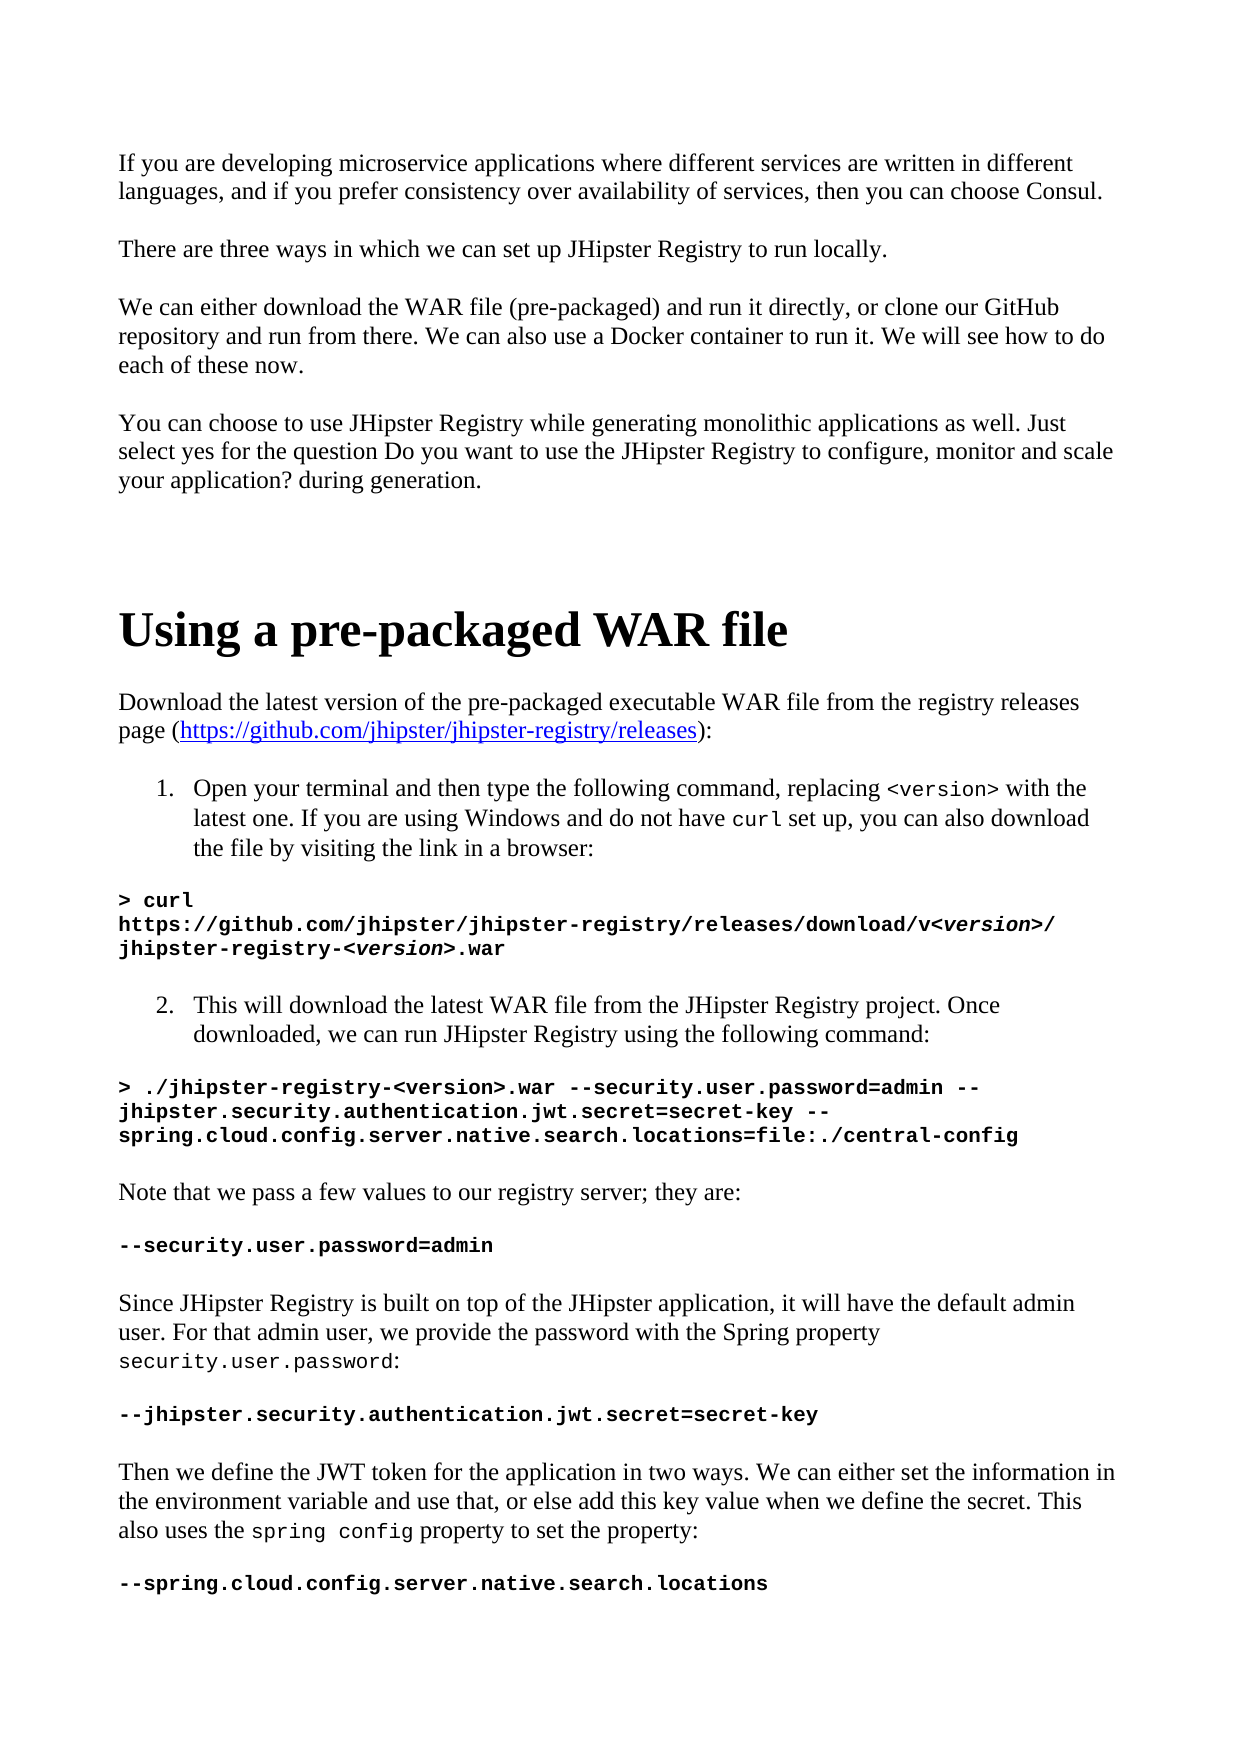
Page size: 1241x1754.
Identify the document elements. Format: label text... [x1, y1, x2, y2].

text Then we define the JWT token for the application in two ways. We can either set the information in the environment variable and use that, or else add this key value when we define the secret. This also uses the spring config property to set the property: [118, 1457, 1122, 1544]
text --jhipster.security.authentication.jwt.secret=secret-key [118, 1404, 1122, 1428]
text You can choose to use JHipster Registry while generating monolithic applications as well. Just select yes for the question Do you want to use the JHipster Registry to configure, monitor and scale your application? during generation. [118, 408, 1122, 494]
text --security.user.password=admin [118, 1235, 1122, 1259]
text Since JHipster Registry is built on top of the JHipster application, it will have the default admin user. For that admin user, we provide the password with the Spring property security.user.password: [118, 1288, 1122, 1375]
text If you are developing microservice applications where different services are written in different languages, and if you prefer consistency over availability of services, then you can choose Consul. [118, 148, 1122, 205]
text Using a pre-packaged WAR file [118, 600, 1122, 658]
text We can either download the WAR file (pre-packaged) and run it directly, or clone our GitHub repository and run from there. We can also use a Docker container to run it. We will see how to do each of these now. [118, 292, 1122, 378]
list This will download the latest WAR file from the JHipster Registry project. Once downloaded, we can run JHipster Registry using the following command: [156, 991, 1122, 1048]
text > curl https://github.com/jhipster/jhipster-registry/releases/download/v<version>/jhipster-registry-<version>.war [118, 891, 1122, 961]
text Download the latest version of the pre-packaged executable WAR file from the registry releases page (https://github.com/jhipster/jhipster-registry/releases): [118, 687, 1122, 744]
text --spring.cloud.config.server.native.search.locations [118, 1573, 1122, 1597]
text > ./jhipster-registry-<version>.war --security.user.password=admin --jhipster.security.authentication.jwt.secret=secret-key --spring.cloud.config.server.native.search.locations=file:./central-config [118, 1077, 1122, 1148]
list Open your terminal and then type the following command, replacing <version> with the latest one. If you are using Windows and do not have curl set up, you can also download the file by visiting the link in a browser: [156, 773, 1122, 861]
text Note that we pass a few values to our registry server; they are: [118, 1177, 1122, 1206]
text There are three ways in which we can set up JHipster Registry to run locally. [118, 234, 1122, 263]
